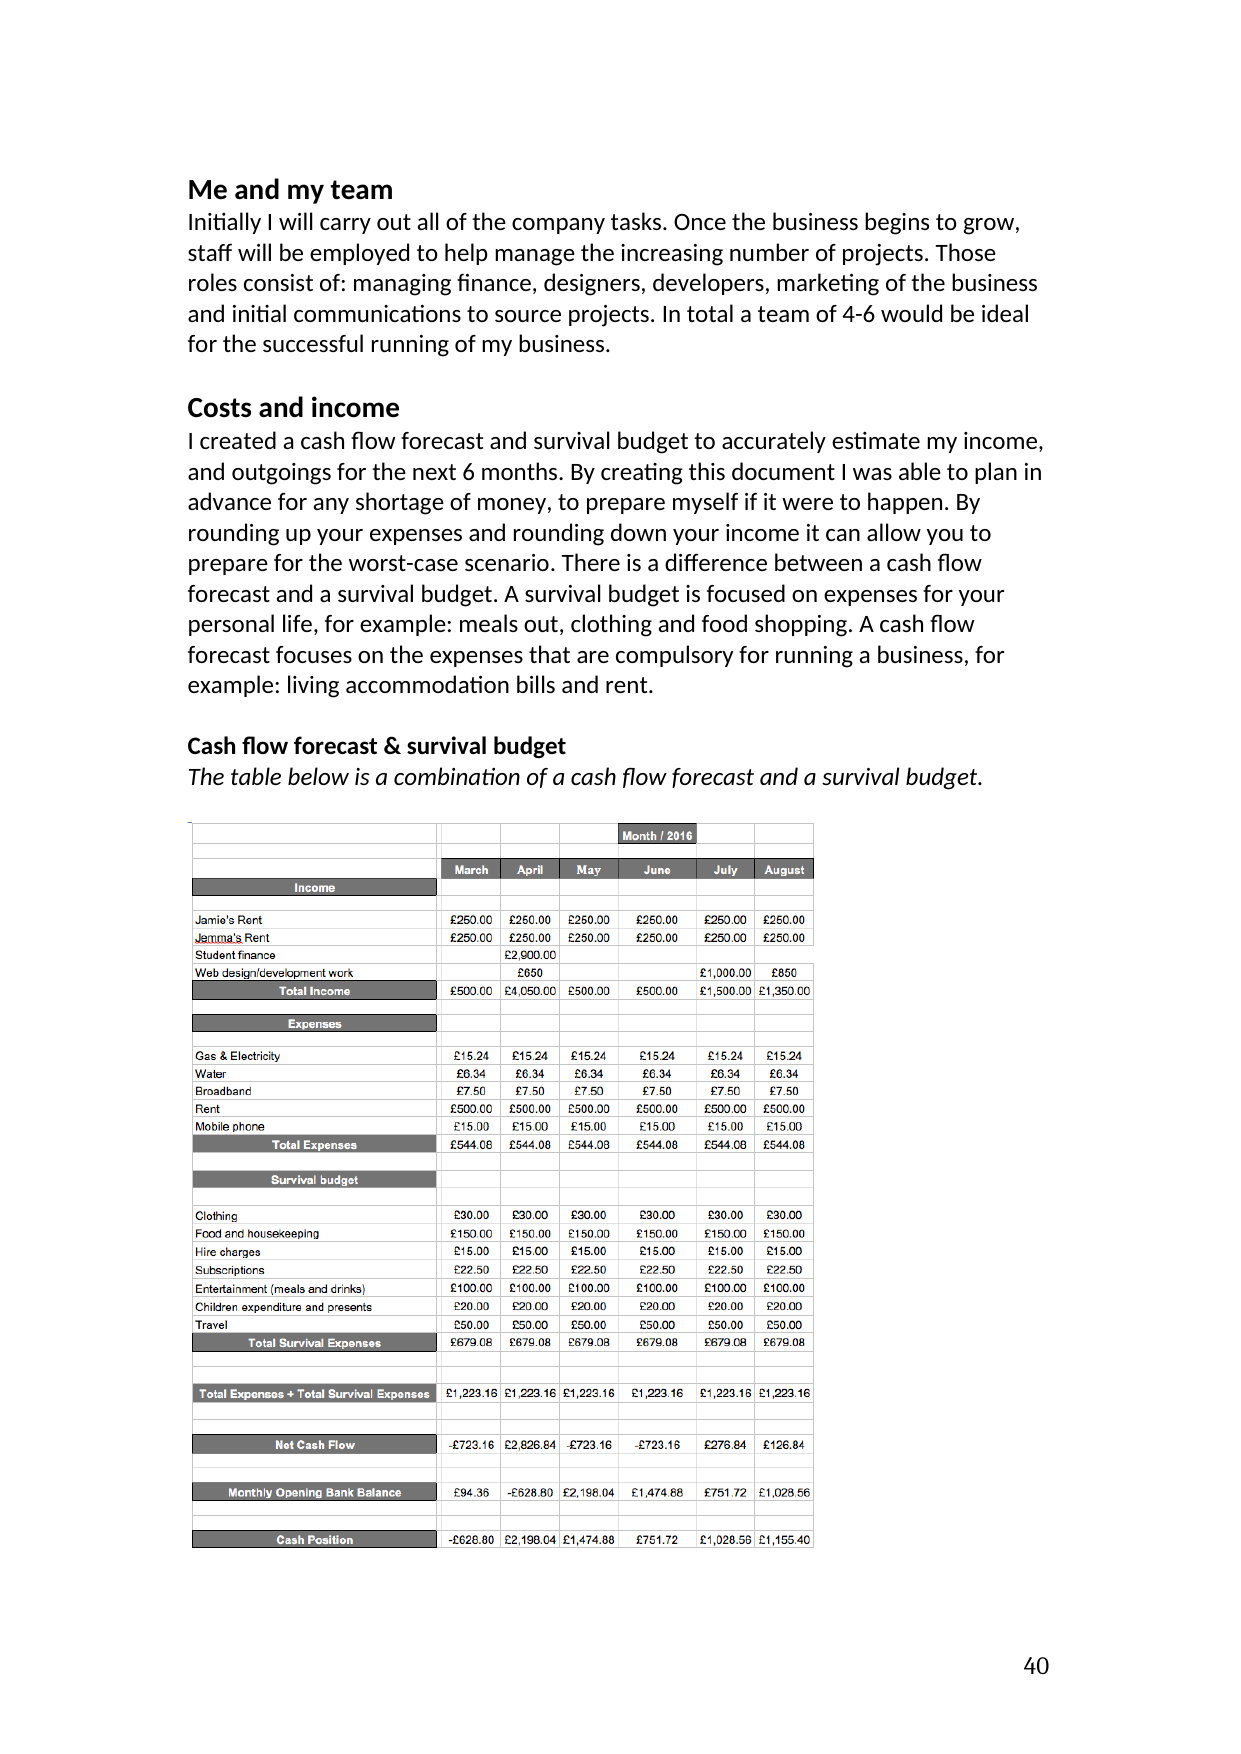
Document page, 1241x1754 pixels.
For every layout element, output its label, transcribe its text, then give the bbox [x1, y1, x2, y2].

subtitle Me and my team [187, 171, 1049, 206]
text I created a cash flow forecast and survival budget to accurately estimate my income, and outgoings for the next 6 months. By creating this document I was able to plan in advance for any shortage of money, to prepare myself if it were to happen. By rounding up your expenses and rounding down your income it can allow you to prepare for the worst-case scenario. There is a difference between a cash flow forecast and a survival budget. A survival budget is focused on expenses for your personal life, for example: meals out, clothing and food shopping. A cash flow forecast focuses on the expenses that are compulsory for running a business, for example: living accommodation bills and rent. [187, 425, 1049, 700]
text Cash flow forecast & survival budget [187, 730, 1049, 761]
picture [187, 822, 817, 1554]
text Initially I will carry out all of the company tasks. Once the business begins to grow, staff will be employed to help manage the increasing number of projects. Those roles consist of: managing finance, designers, developers, marketing of the business and initial communications to source projects. In total a team of 4-6 would be ideal for the successful running of my business. Costs and income [187, 206, 1049, 425]
text The table below is a combination of a cash flow forecast and a survival budget. [187, 761, 1049, 791]
